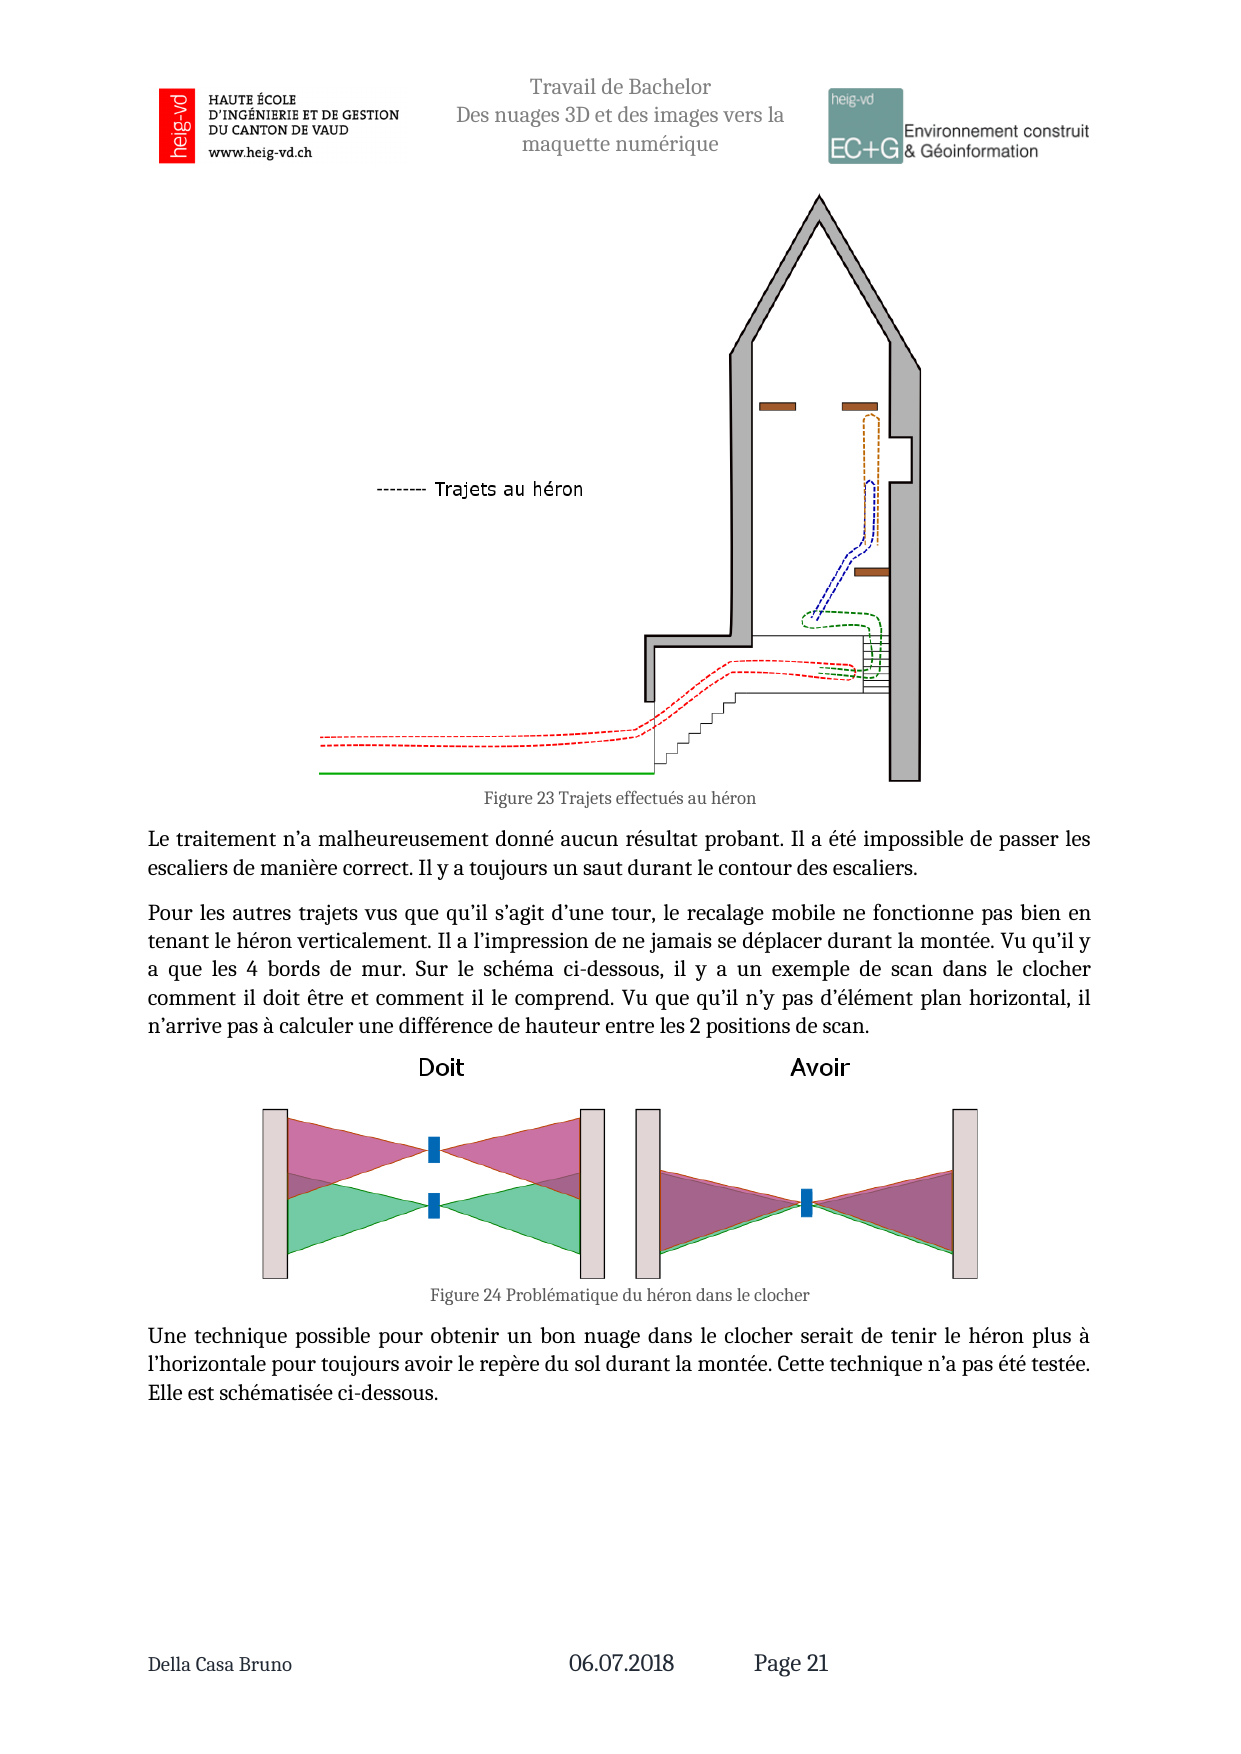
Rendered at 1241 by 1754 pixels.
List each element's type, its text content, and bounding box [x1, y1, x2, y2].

picture [319, 193, 922, 782]
picture [147, 87, 410, 165]
picture [827, 87, 1093, 165]
text Le traitement n’a malheureusement donné aucun résultat probant. Il a été impossible de passer les escaliers de manière correct. Il y a toujours un saut durant le contour des escaliers. [148, 826, 1093, 881]
text Pour les autres trajets vus que qu’il s’agit d’une tour, le recalage mobile ne fonctionne pas bien en tenant le héron verticalement. Il a l’impression de ne jamais se déplacer durant la montée. Vu qu’il y a que les 4 bords de mur. Sur le schéma ci-dessous, il y a un exemple de scan dans le clocher comment il doit être et comment il le comprend. Vu que qu’il n’y pas d’élément plan horizontal, il n’arrive pas à calculer une différence de hauteur entre les 2 positions de scan. [148, 899, 1093, 1039]
picture [262, 1058, 978, 1279]
text Une technique possible pour obtenir un bon nuage dans le clocher serait de tenir le héron plus à l’horizontale pour toujours avoir le repère du sol durant la montée. Cette technique n’a pas été testée. Elle est schématisée ci-dessous. [148, 1323, 1093, 1406]
